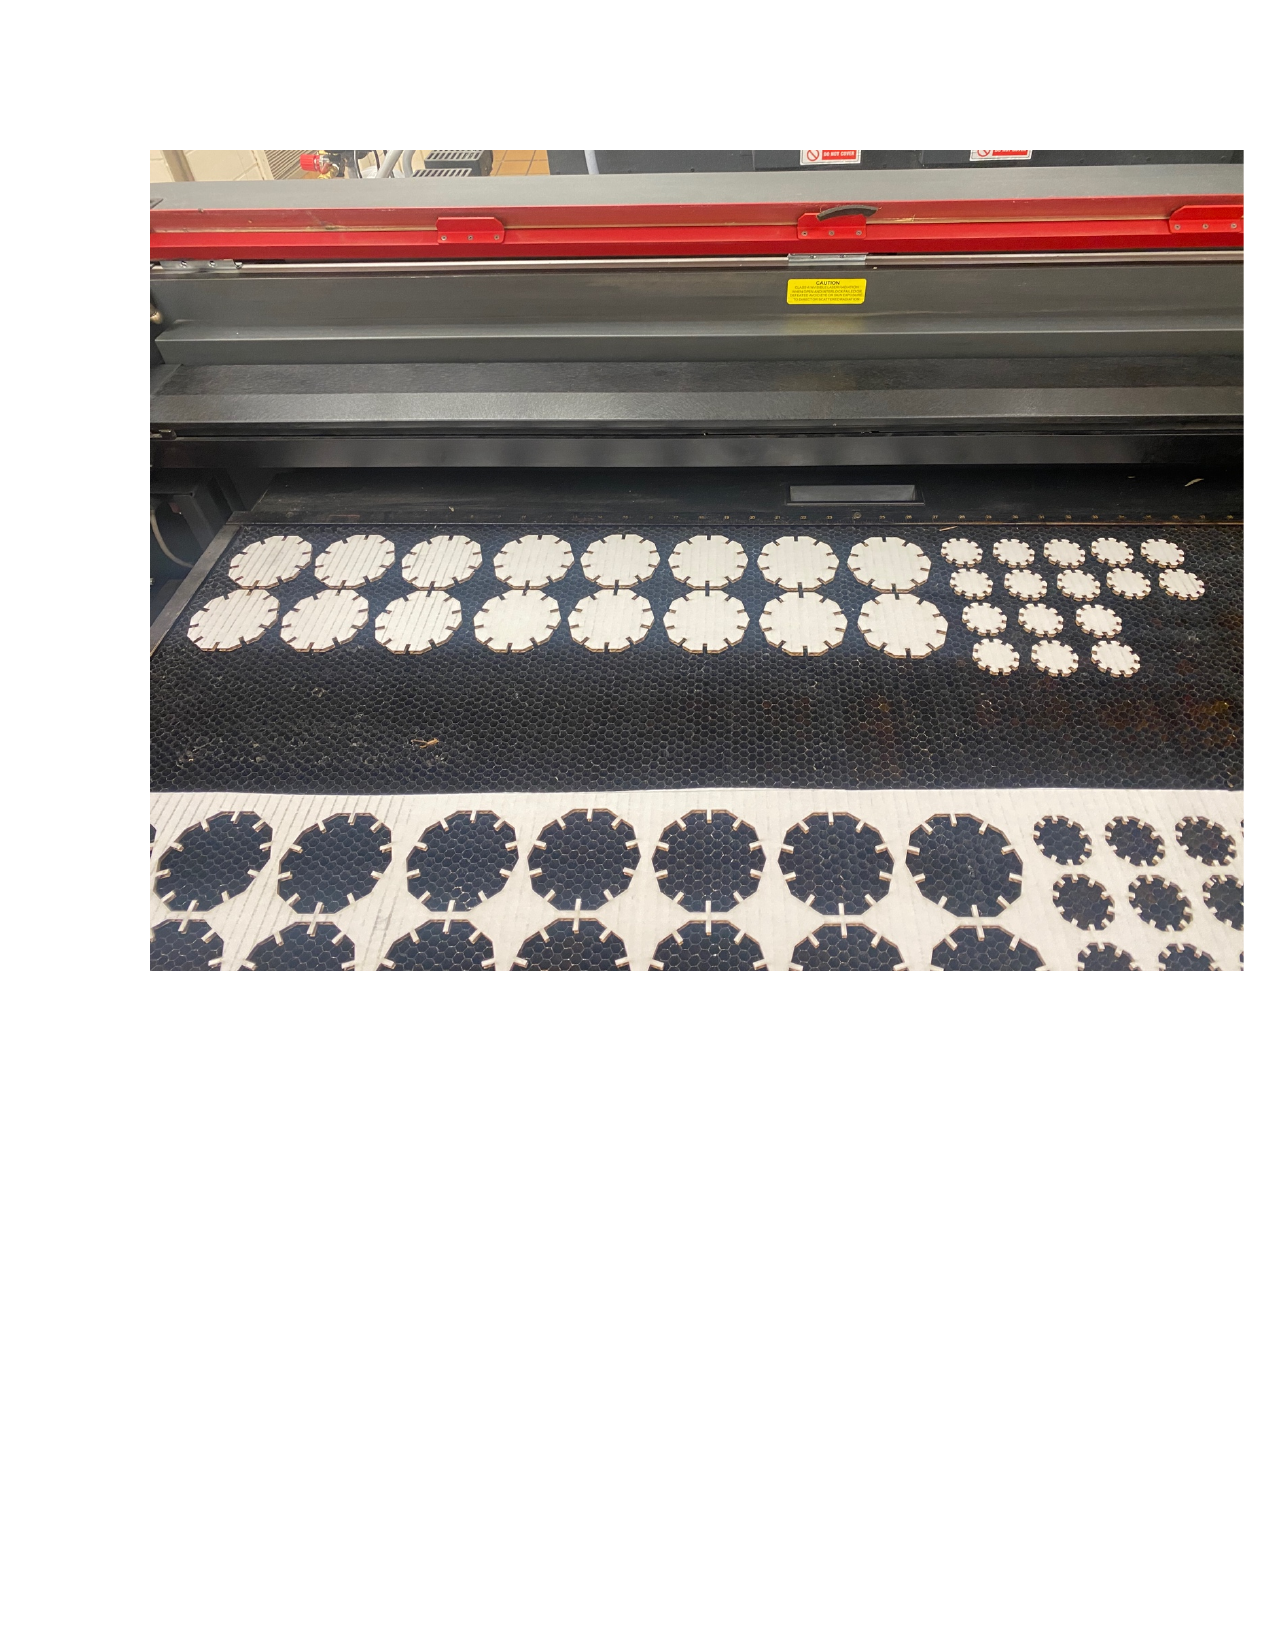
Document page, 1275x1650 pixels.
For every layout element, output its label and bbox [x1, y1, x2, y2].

picture [150, 150, 1244, 971]
